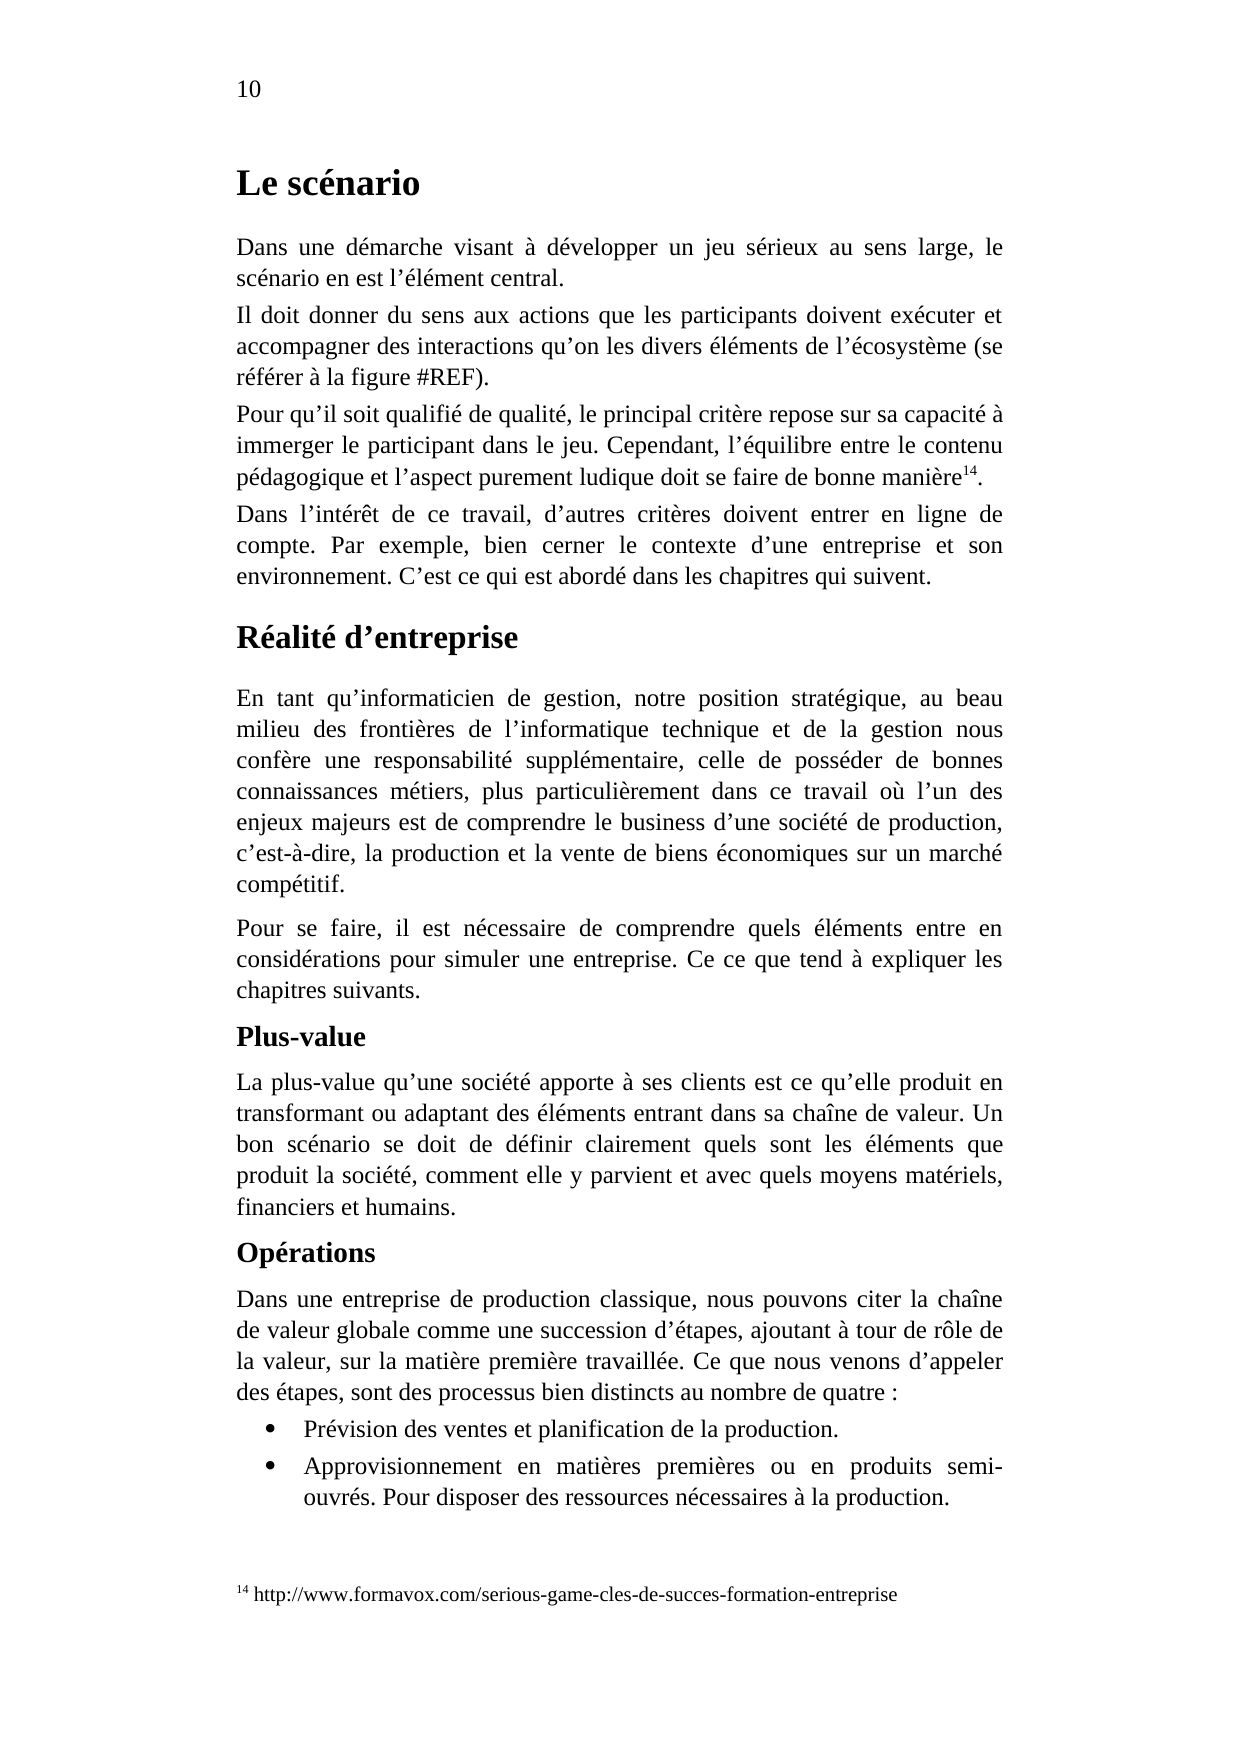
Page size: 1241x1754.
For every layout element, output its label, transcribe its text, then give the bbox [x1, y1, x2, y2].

text Opérations [236, 1235, 1004, 1269]
list Prévision des ventes et planification de la production. [266, 1414, 1004, 1443]
text Pour qu’il soit qualifié de qualité, le principal critère repose sur sa capacité à immerger le participant dans le jeu. Cependant, l’équilibre entre le contenu pédagogique et l’aspect purement ludique doit se faire de bonne manière. [236, 399, 1004, 490]
text Il doit donner du sens aux actions que les participants doivent exécuter et accompagner des interactions qu’on les divers éléments de l’écosystème (se référer à la figure #REF). [236, 300, 1004, 391]
list Approvisionnement en matières premières ou en produits semi-ouvrés. Pour disposer des ressources nécessaires à la production. [266, 1451, 1004, 1511]
text Réalité d’entreprise [236, 617, 1004, 655]
text Dans l’intérêt de ce travail, d’autres critères doivent entrer en ligne de compte. Par exemple, bien cerner le contexte d’une entreprise et son environnement. C’est ce qui est abordé dans les chapitres qui suivent. [236, 499, 1004, 590]
text Dans une entreprise de production classique, nous pouvons citer la chaîne de valeur globale comme une succession d’étapes, ajoutant à tour de rôle de la valeur, sur la matière première travaillée. Ce que nous venons d’appeler des étapes, sont des processus bien distincts au nombre de quatre : [236, 1284, 1004, 1406]
text Dans une démarche visant à développer un jeu sérieux au sens large, le scénario en est l’élément central. [236, 232, 1004, 292]
text La plus-value qu’une société apporte à ses clients est ce qu’elle produit en transformant ou adaptant des éléments entrant dans sa chaîne de valeur. Un bon scénario se doit de définir clairement quels sont les éléments que produit la société, comment elle y parvient et avec quels moyens matériels, financiers et humains. [236, 1067, 1004, 1220]
text Plus-value [236, 1019, 1004, 1052]
text En tant qu’informaticien de gestion, notre position stratégique, au beau milieu des frontières de l’informatique technique et de la gestion nous confère une responsabilité supplémentaire, celle de posséder de bonnes connaissances métiers, plus particulièrement dans ce travail où l’un des enjeux majeurs est de comprendre le business d’une société de production, c’est-à-dire, la production et la vente de biens économiques sur un marché compétitif. [236, 683, 1004, 898]
text Pour se faire, il est nécessaire de comprendre quels éléments entre en considérations pour simuler une entreprise. Ce ce que tend à expliquer les chapitres suivants. [236, 913, 1004, 1004]
text Le scénario [236, 160, 1004, 203]
